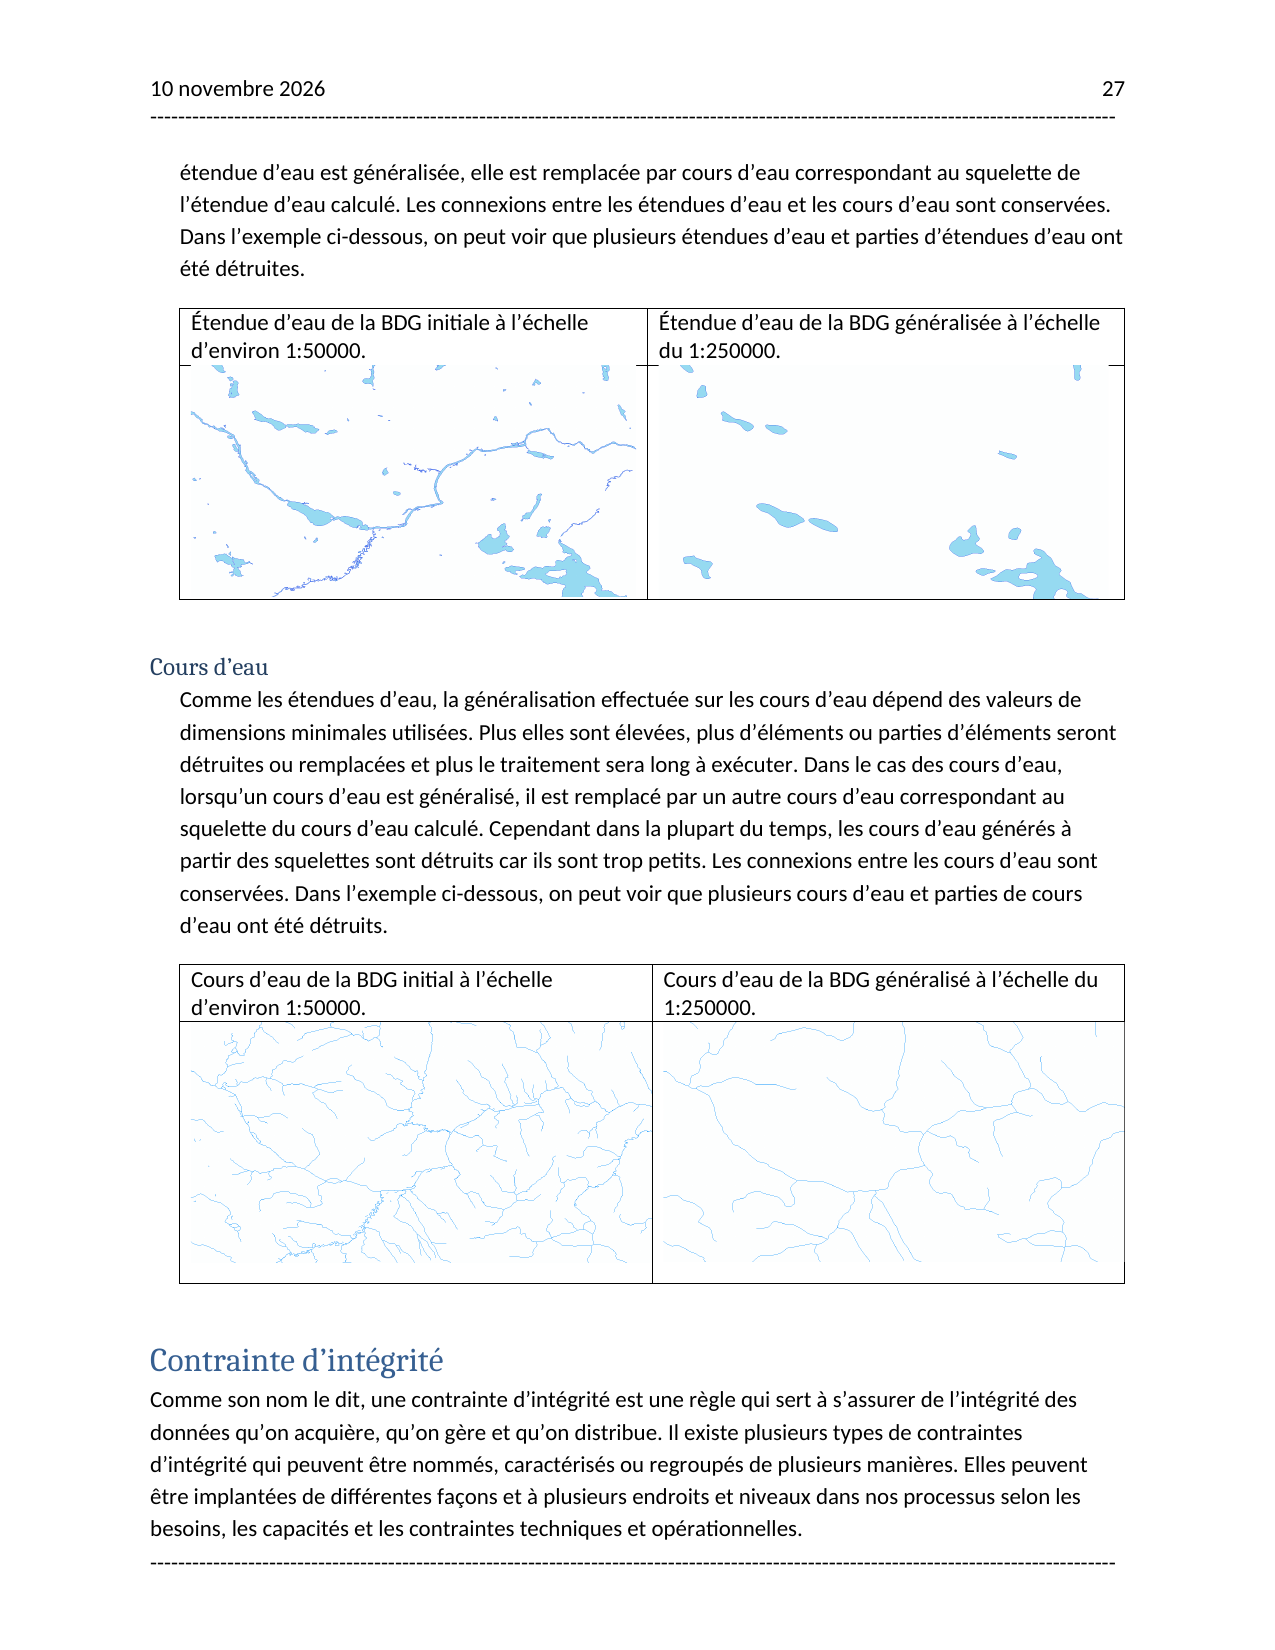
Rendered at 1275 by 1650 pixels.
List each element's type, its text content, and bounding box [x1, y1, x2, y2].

picture [658, 365, 1109, 599]
text Comme les étendues d’eau, la généralisation effectuée sur les cours d’eau dépend des valeurs de dimensions minimales utilisées. Plus elles sont élevées, plus d’éléments ou parties d’éléments seront détruites ou remplacées et plus le traitement sera long à exécuter. Dans le cas des cours d’eau, lorsqu’un cours d’eau est généralisé, il est remplacé par un autre cours d’eau correspondant au squelette du cours d’eau calculé. Cependant dans la plupart du temps, les cours d’eau générés à partir des squelettes sont détruits car ils sont trop petits. Les connexions entre les cours d’eau sont conservées. Dans l’exemple ci-dessous, on peut voir que plusieurs cours d’eau et parties de cours d’eau ont été détruits. [179, 686, 1125, 939]
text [179, 158, 1125, 282]
table_cell [648, 366, 658, 598]
table_header Étendue d’eau de la BDG généralisée à l’échelle du 1:250000. [648, 309, 1124, 364]
text Comme son nom le dit, une contrainte d’intégrité est une règle qui sert à s’assurer de l’intégrité des données qu’on acquière, qu’on gère et qu’on distribue. Il existe plusieurs types de contraintes d’intégrité qui peuvent être nommés, caractérisés ou regroupés de plusieurs manières. Elles peuvent être implantées de différentes façons et à plusieurs endroits et niveaux dans nos processus selon les besoins, les capacités et les contraintes techniques et opérationnelles. [150, 1386, 1125, 1542]
picture [663, 1022, 1125, 1262]
table_cell [653, 1022, 1124, 1283]
picture [190, 365, 637, 597]
table_cell [180, 1022, 652, 1283]
subtitle Cours d’eau [150, 652, 1125, 681]
table_cell [1109, 366, 1124, 598]
table_header Étendue d’eau de la BDG initiale à l’échelle d’environ 1:50000. [180, 309, 647, 364]
picture [190, 1022, 652, 1263]
table_header Cours d’eau de la BDG initial à l’échelle d’environ 1:50000. [180, 965, 652, 1021]
table_cell [180, 366, 647, 598]
subtitle Contrainte d’intégrité [150, 1342, 1125, 1380]
table_header Cours d’eau de la BDG généralisé à l’échelle du 1:250000. [653, 965, 1124, 1021]
